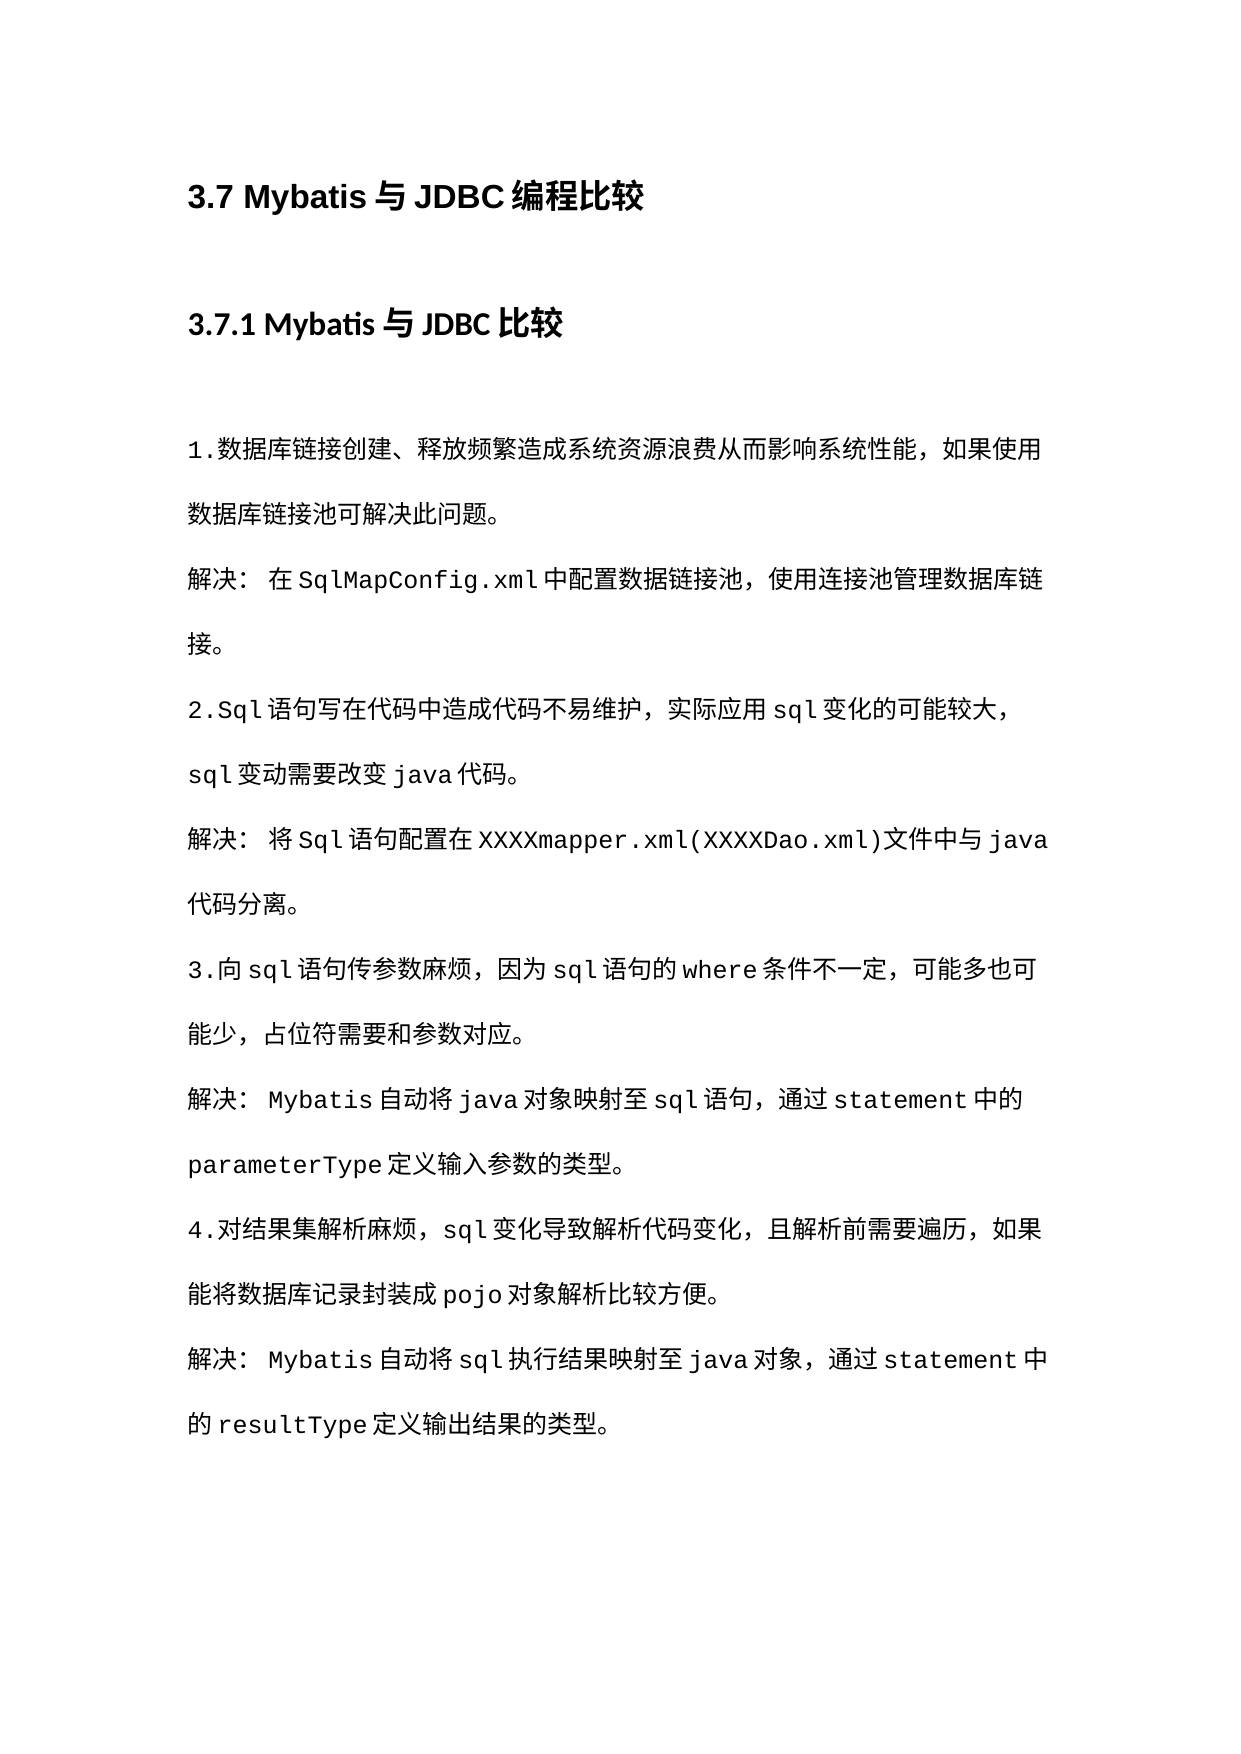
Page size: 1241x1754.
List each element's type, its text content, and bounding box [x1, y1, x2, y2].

subtitle 3.7 Mybatis与JDBC编程比较 [187, 162, 1053, 227]
text 4.对结果集解析麻烦，sql变化导致解析代码变化，且解析前需要遍历，如果能将数据库记录封装成pojo对象解析比较方便。 [187, 1196, 1053, 1326]
text 2.Sql语句写在代码中造成代码不易维护，实际应用sql变化的可能较大，sql变动需要改变java代码。 [187, 676, 1053, 806]
subtitle 3.7.1 Mybatis与JDBC比较 [187, 289, 1053, 354]
text 解决： Mybatis自动将sql执行结果映射至java对象，通过statement中的resultType定义输出结果的类型。 [187, 1326, 1053, 1456]
text 3.向sql语句传参数麻烦，因为sql语句的where条件不一定，可能多也可能少，占位符需要和参数对应。 [187, 936, 1053, 1066]
text 解决： 将Sql语句配置在XXXXmapper.xml(XXXXDao.xml)文件中与java代码分离。 [187, 806, 1053, 936]
text 解决： 在SqlMapConfig.xml中配置数据链接池，使用连接池管理数据库链接。 [187, 546, 1053, 676]
text 解决： Mybatis自动将java对象映射至sql语句，通过statement中的parameterType定义输入参数的类型。 [187, 1066, 1053, 1196]
text 1.数据库链接创建、释放频繁造成系统资源浪费从而影响系统性能，如果使用数据库链接池可解决此问题。 [187, 416, 1053, 546]
